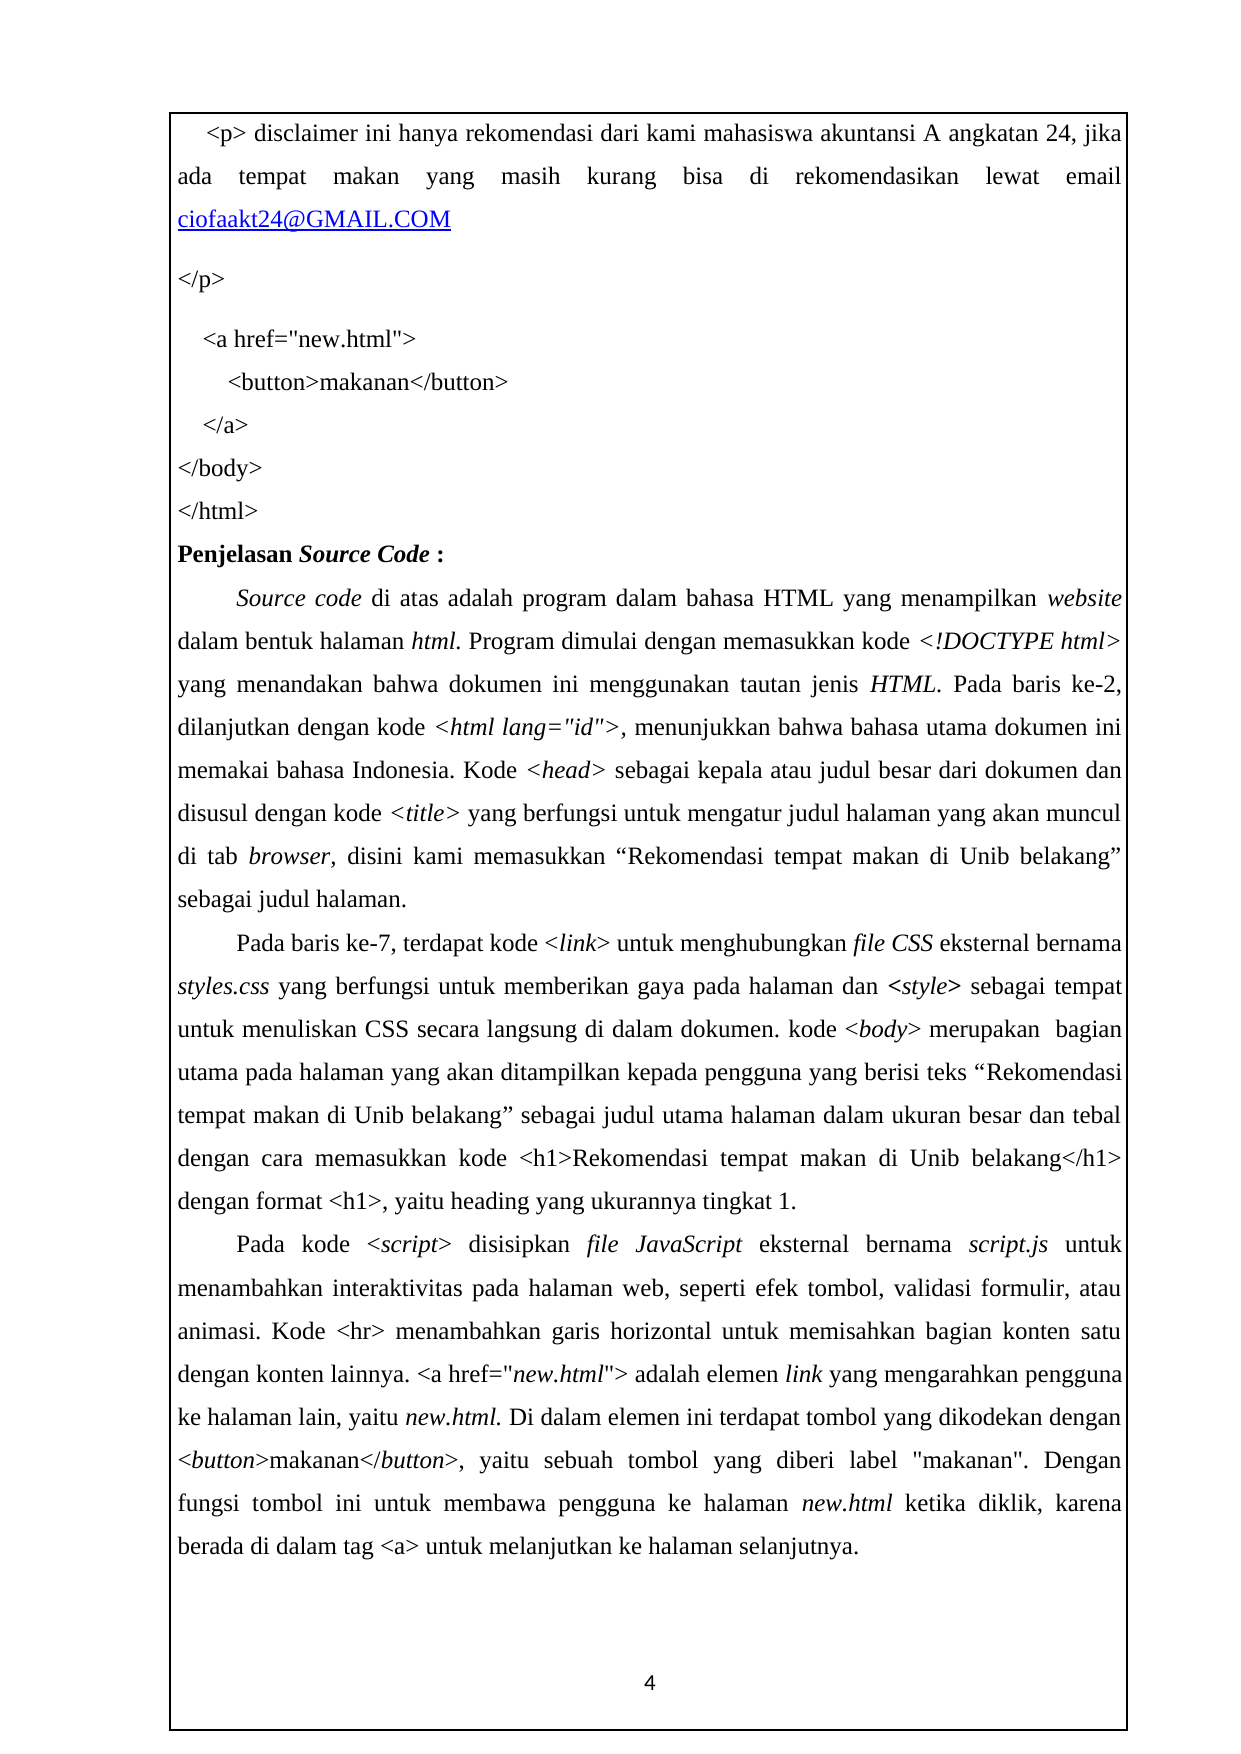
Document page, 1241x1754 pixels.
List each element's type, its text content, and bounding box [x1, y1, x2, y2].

text </html> [177, 496, 1122, 525]
text </a> [177, 410, 1122, 439]
text </body> [177, 453, 1122, 482]
text Pada baris ke-7, terdapat kode <link> untuk menghubungkan file CSS eksternal bernama styles.css yang berfungsi untuk memberikan gaya pada halaman dan <style> sebagai tempat untuk menuliskan CSS secara langsung di dalam dokumen. kode <body> merupakan bagian utama pada halaman yang akan ditampilkan kepada pengguna yang berisi teks “Rekomendasi tempat makan di Unib belakang” sebagai judul utama halaman dalam ukuran besar dan tebal dengan cara memasukkan kode <h1>Rekomendasi tempat makan di Unib belakang</h1> dengan format <h1>, yaitu heading yang ukurannya tingkat 1. [177, 928, 1122, 1215]
text <a href="new.html"> [177, 324, 1122, 353]
text <p> disclaimer ini hanya rekomendasi dari kami mahasiswa akuntansi A angkatan 24, jika ada tempat makan yang masih kurang bisa di rekomendasikan lewat email ciofaakt24@GMAIL.COM [177, 118, 1122, 233]
text </p> [177, 264, 1122, 293]
text <button>makanan</button> [177, 367, 1122, 396]
text Source code di atas adalah program dalam bahasa HTML yang menampilkan website dalam bentuk halaman html. Program dimulai dengan memasukkan kode <!DOCTYPE html> yang menandakan bahwa dokumen ini menggunakan tautan jenis HTML. Pada baris ke-2, dilanjutkan dengan kode <html lang="id">, menunjukkan bahwa bahasa utama dokumen ini memakai bahasa Indonesia. Kode <head> sebagai kepala atau judul besar dari dokumen dan disusul dengan kode <title> yang berfungsi untuk mengatur judul halaman yang akan muncul di tab browser, disini kami memasukkan “Rekomendasi tempat makan di Unib belakang” sebagai judul halaman. [177, 583, 1122, 913]
text Pada kode <script> disisipkan file JavaScript eksternal bernama script.js untuk menambahkan interaktivitas pada halaman web, seperti efek tombol, validasi formulir, atau animasi. Kode <hr> menambahkan garis horizontal untuk memisahkan bagian konten satu dengan konten lainnya. <a href="new.html"> adalah elemen link yang mengarahkan pengguna ke halaman lain, yaitu new.html. Di dalam elemen ini terdapat tombol yang dikodekan dengan <button>makanan</button>, yaitu sebuah tombol yang diberi label "makanan". Dengan fungsi tombol ini untuk membawa pengguna ke halaman new.html ketika diklik, karena berada di dalam tag <a> untuk melanjutkan ke halaman selanjutnya. [177, 1229, 1122, 1560]
text Penjelasan Source Code : [177, 539, 1122, 568]
